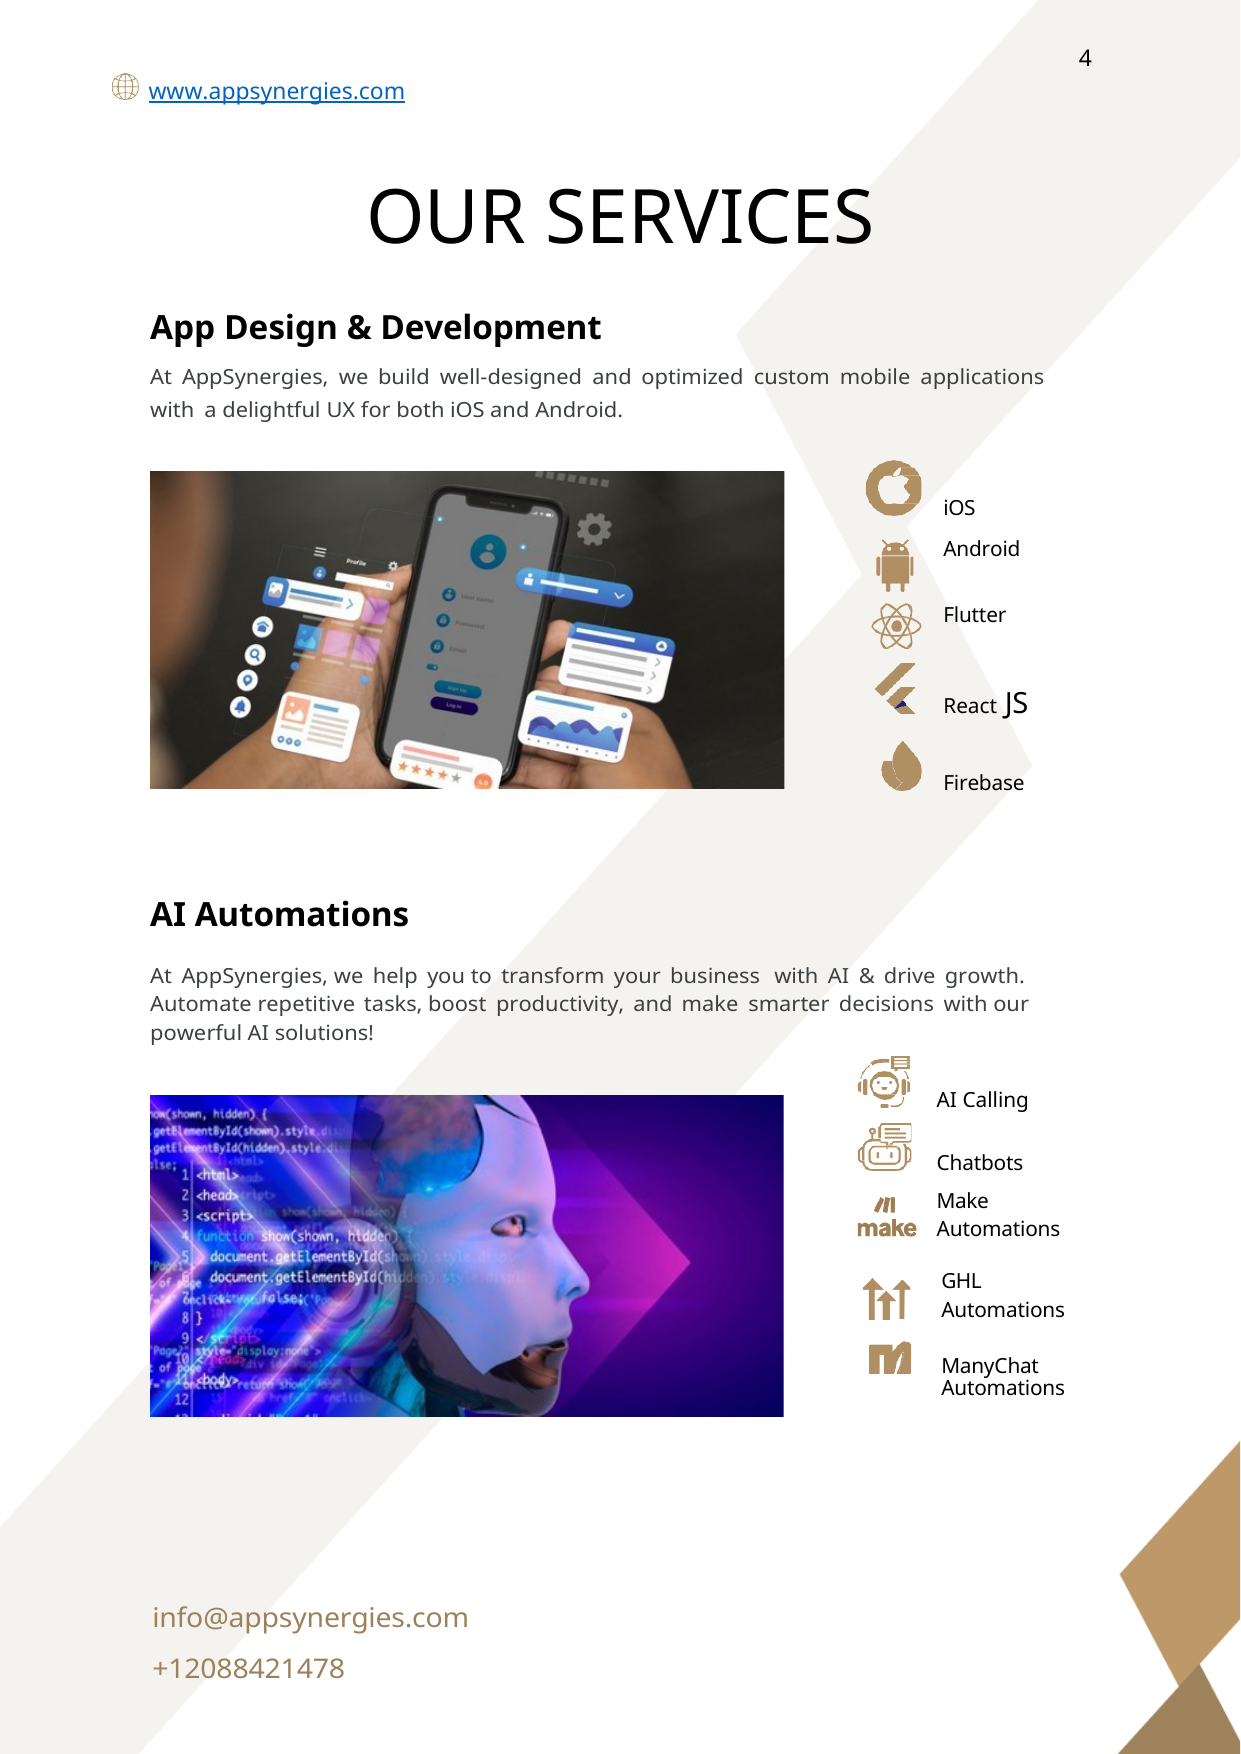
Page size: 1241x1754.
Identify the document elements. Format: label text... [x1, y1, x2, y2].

picture [0, 0, 1241, 1754]
text Make [936, 1185, 1240, 1214]
subtitle AI Automations [150, 891, 1240, 936]
text React JS [874, 663, 1240, 722]
text ManyChat Automations [869, 1351, 1071, 1401]
subtitle OUR SERVICES [149, 163, 1092, 265]
text At AppSynergies, we help you to transform your business with AI & drive growth. Automate repetitive tasks, boost productivity, and make smarter decisions with our powerful AI solutions! [150, 961, 1080, 1046]
text Automations [941, 1295, 1240, 1323]
text www.appsynergies.com [112, 74, 1240, 106]
subtitle App Design & Development [150, 304, 1240, 349]
text AI Calling Chatbots [858, 1056, 1034, 1176]
text +12088421478 [152, 1649, 1240, 1686]
text Automations [936, 1214, 1240, 1242]
text info@appsynergies.com [152, 1599, 1240, 1636]
text GHL [941, 1266, 1240, 1295]
text 4 [1078, 42, 1240, 73]
text iOS Android [866, 461, 1024, 563]
text Flutter [943, 600, 1240, 628]
text Firebase [881, 741, 1240, 797]
text At AppSynergies, we build well-designed and optimized custom mobile applications with a delightful UX for both iOS and Android. [150, 362, 1096, 423]
